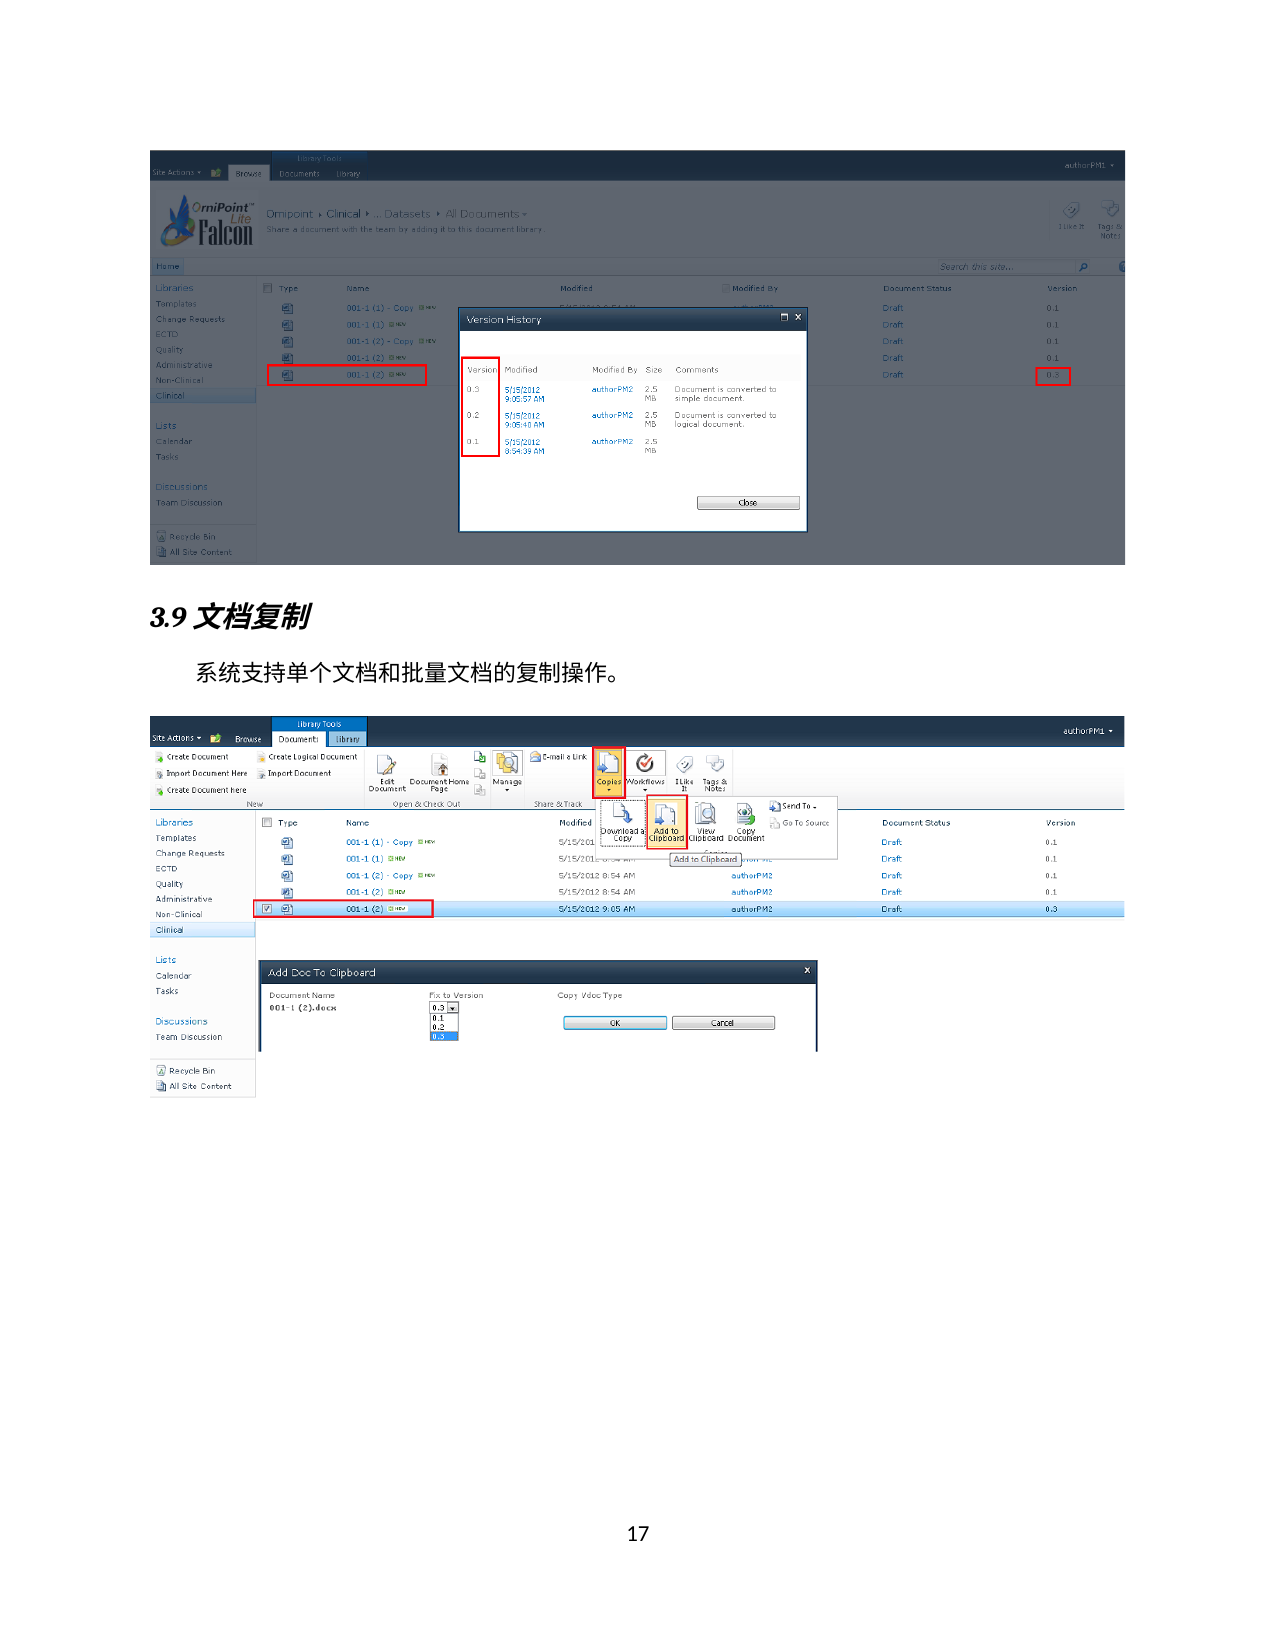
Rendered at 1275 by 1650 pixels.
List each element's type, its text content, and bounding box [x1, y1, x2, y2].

subtitle 3.9文档复制 [150, 593, 1125, 636]
text 系统支持单个文档和批量文档的复制操作。 [150, 654, 1125, 688]
picture [150, 150, 1125, 565]
picture [150, 716, 1125, 1107]
